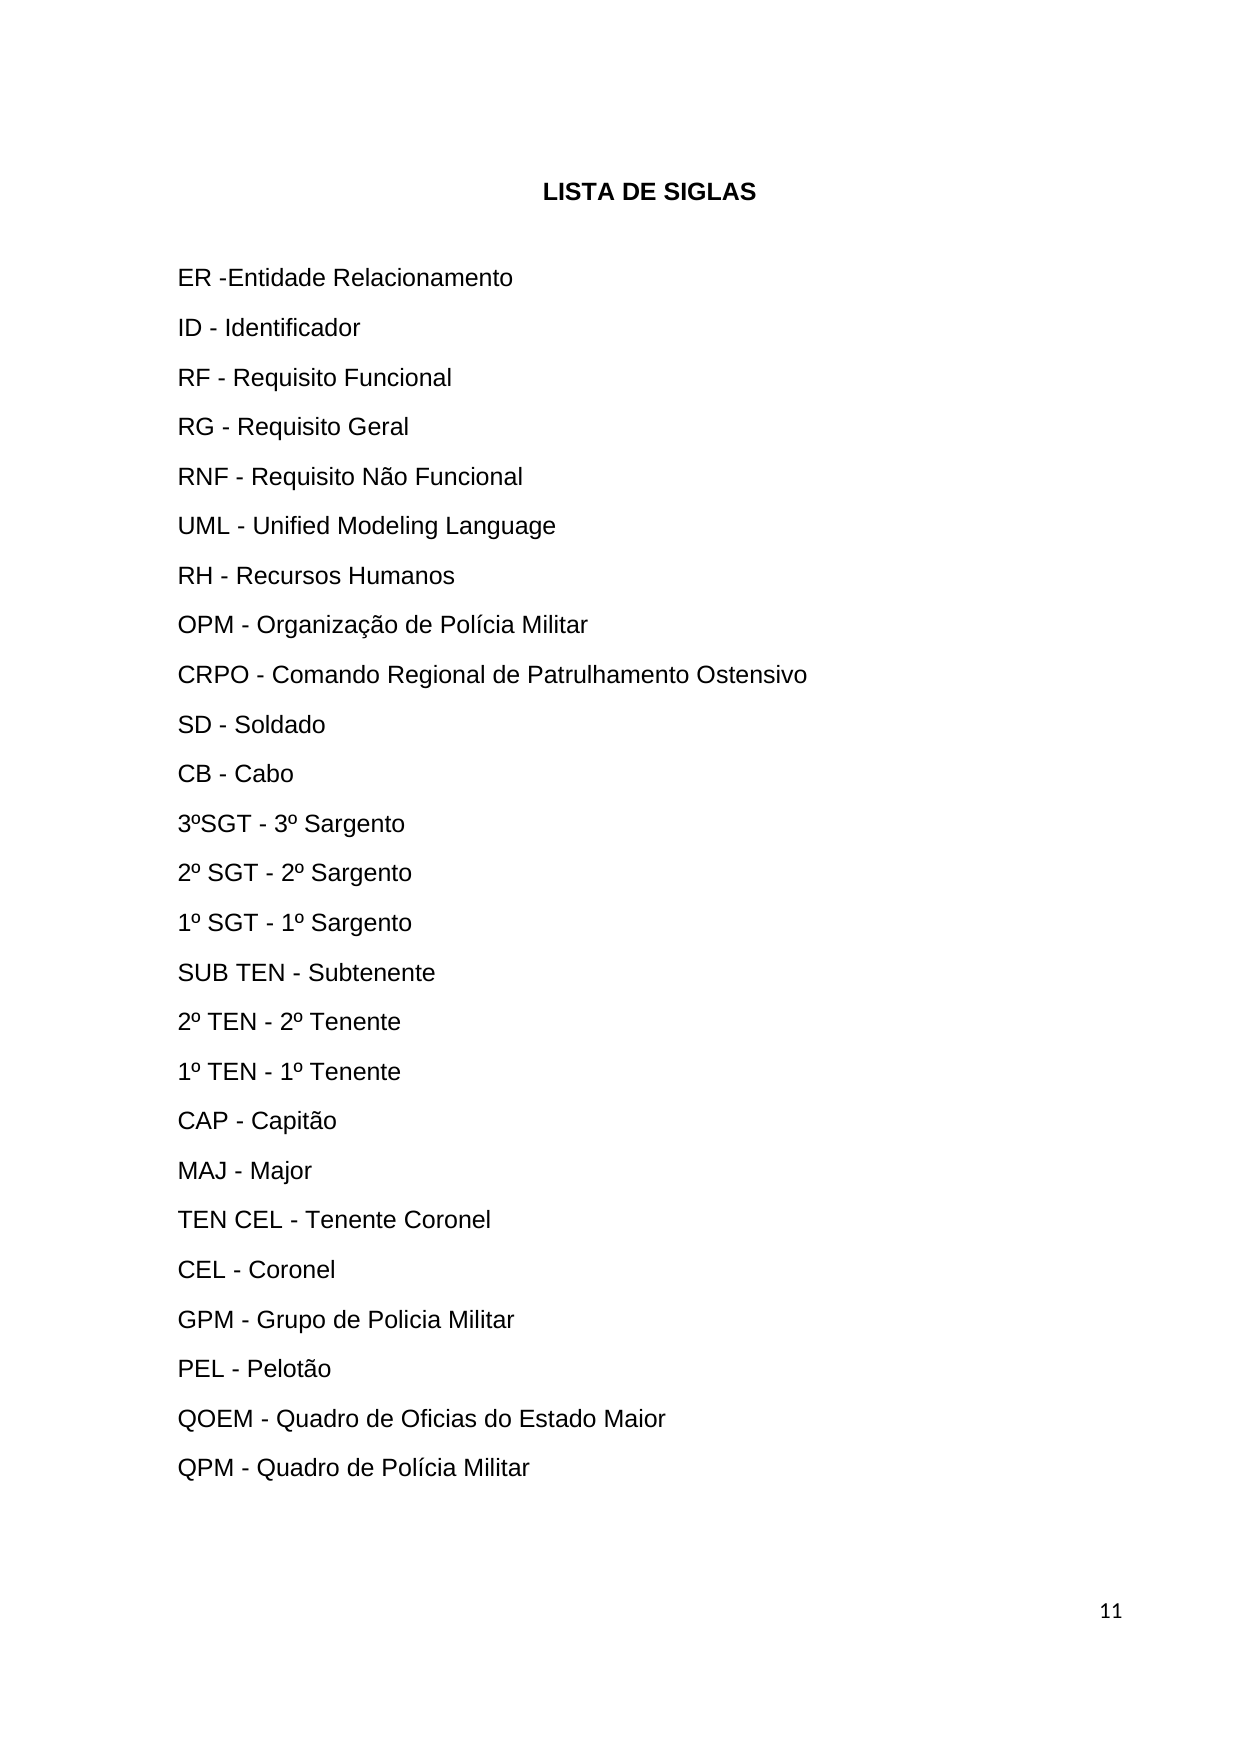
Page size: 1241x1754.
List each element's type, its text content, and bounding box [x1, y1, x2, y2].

text GPM - Grupo de Policia Militar [177, 1305, 1122, 1333]
text RNF - Requisito Não Funcional [177, 462, 1122, 491]
text RH - Recursos Humanos [177, 561, 1122, 590]
text TEN CEL - Tenente Coronel [177, 1206, 1122, 1234]
text CRPO - Comando Regional de Patrulhamento Ostensivo [177, 660, 1122, 689]
text LISTA DE SIGLAS [177, 177, 1122, 206]
text RG - Requisito Geral [177, 412, 1122, 441]
text PEL - Pelotão [177, 1354, 1122, 1383]
text 3ºSGT - 3º Sargento [177, 809, 1122, 838]
text 2º SGT - 2º Sargento [177, 858, 1122, 887]
text 2º TEN - 2º Tenente [177, 1007, 1122, 1036]
text 1º SGT - 1º Sargento [177, 908, 1122, 937]
text SUB TEN - Subtenente [177, 958, 1122, 986]
text QPM - Quadro de Polícia Militar [177, 1453, 1122, 1482]
text MAJ - Major [177, 1156, 1122, 1185]
text SD - Soldado [177, 710, 1122, 738]
text OPM - Organização de Polícia Militar [177, 611, 1122, 639]
text ER -Entidade Relacionamento [177, 263, 1122, 292]
text QOEM - Quadro de Oficias do Estado Maior [177, 1404, 1122, 1433]
text RF - Requisito Funcional [177, 363, 1122, 391]
text CEL - Coronel [177, 1255, 1122, 1284]
text CAP - Capitão [177, 1106, 1122, 1135]
text ID - Identificador [177, 313, 1122, 342]
text 1º TEN - 1º Tenente [177, 1057, 1122, 1086]
text UML - Unified Modeling Language [177, 511, 1122, 540]
text CB - Cabo [177, 759, 1122, 788]
